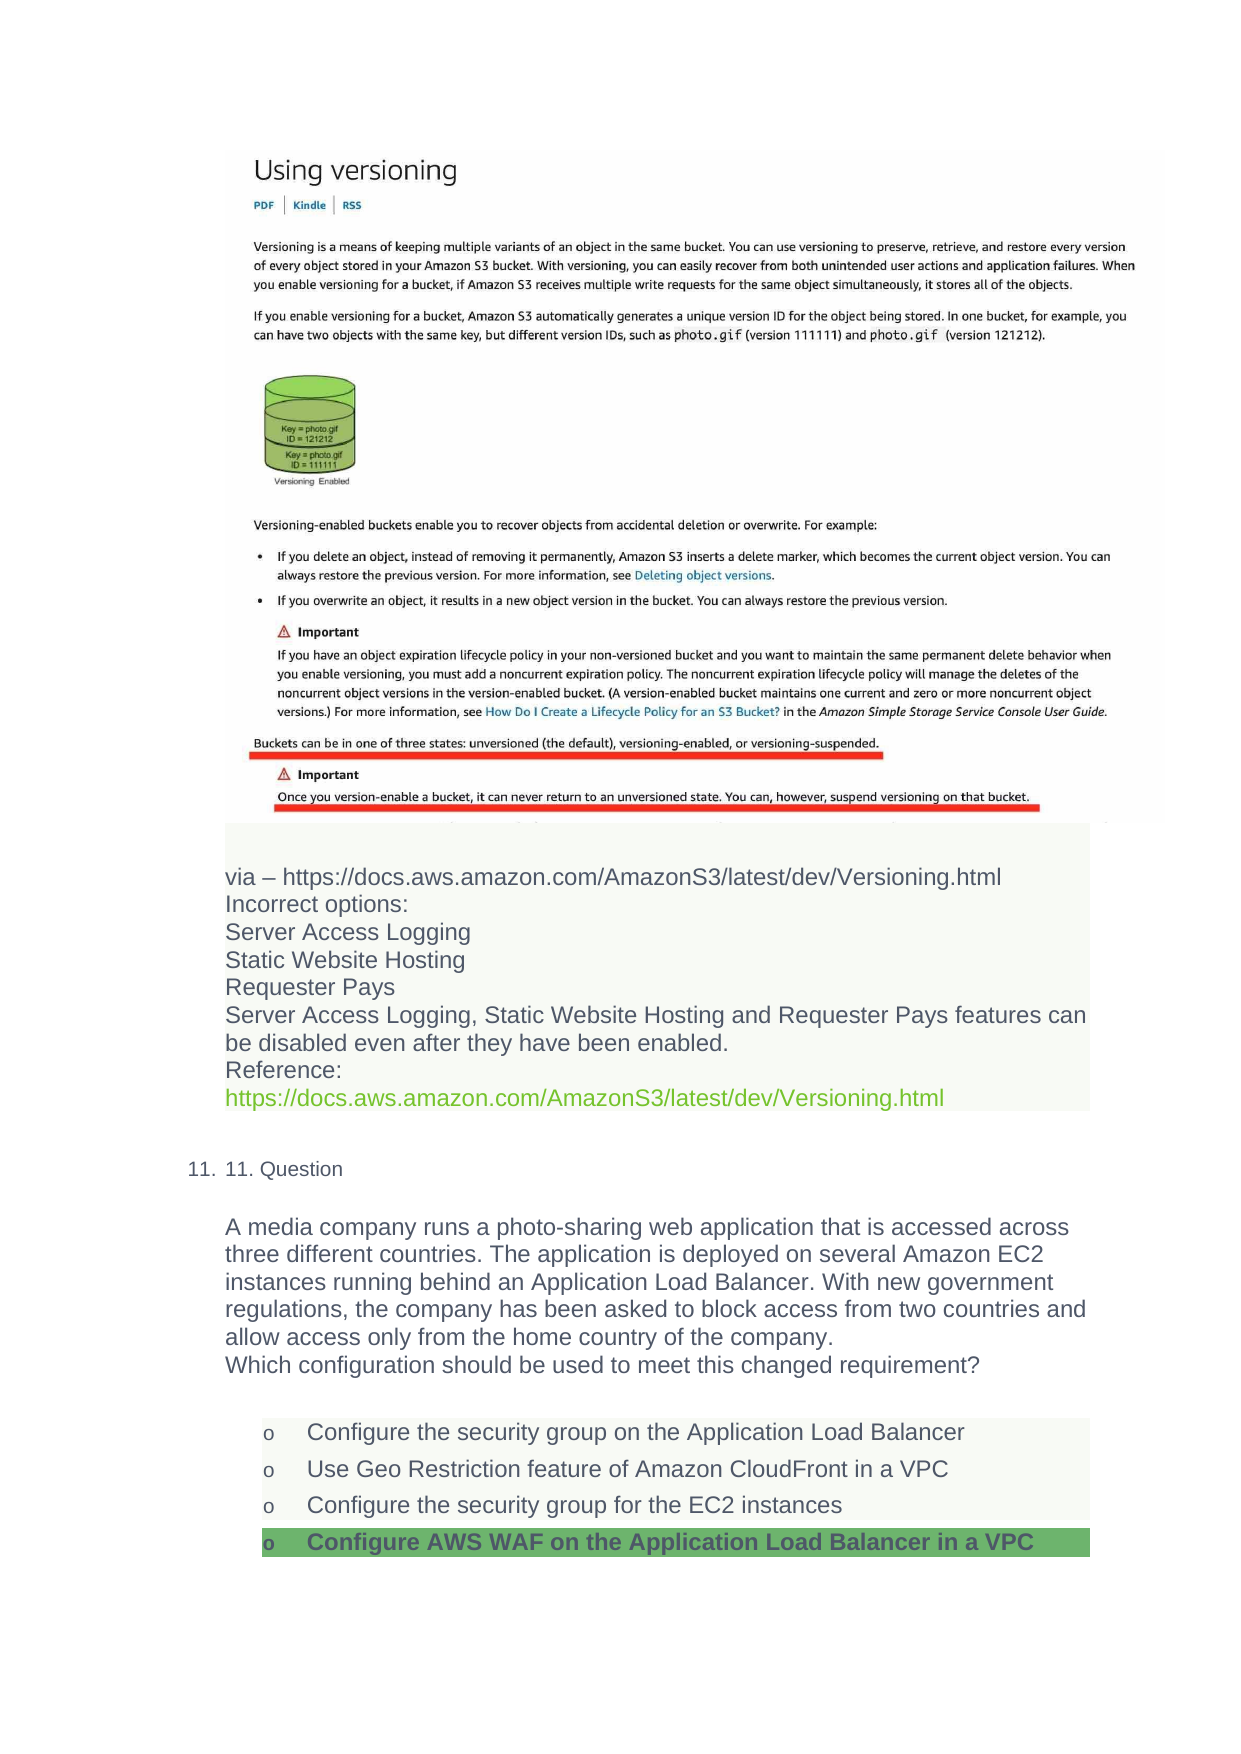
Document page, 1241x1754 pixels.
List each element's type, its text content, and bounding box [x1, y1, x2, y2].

text A media company runs a photo-sharing web application that is accessed across three different countries. The application is deployed on several Amazon EC2 instances running behind an Application Load Balancer. With new government regulations, the company has been asked to block access from two countries and allow access only from the home country of the company. Which configuration should be used to meet this changed requirement? [225, 1212, 1090, 1378]
list Configure AWS WAF on the Application Load Balancer in a VPC [262, 1528, 1090, 1557]
list Use Geo Restriction feature of Amazon CloudFront in a VPC [262, 1455, 1090, 1483]
text via – https://docs.aws.amazon.com/AmazonS3/latest/dev/Versioning.html Incorrect options: Server Access Logging Static Website Hosting Requester Pays Server Access Logging, Static Website Hosting and Requester Pays features can be disabled even after they have been enabled. Reference: https://docs.aws.amazon.com/AmazonS3/latest/dev/Versioning.html [225, 863, 1090, 1111]
list Configure the security group for the EC2 instances [262, 1491, 1090, 1520]
list Configure the security group on the Application Load Balancer [262, 1418, 1090, 1447]
picture [225, 150, 1166, 823]
list 11. Question [187, 1151, 1090, 1181]
